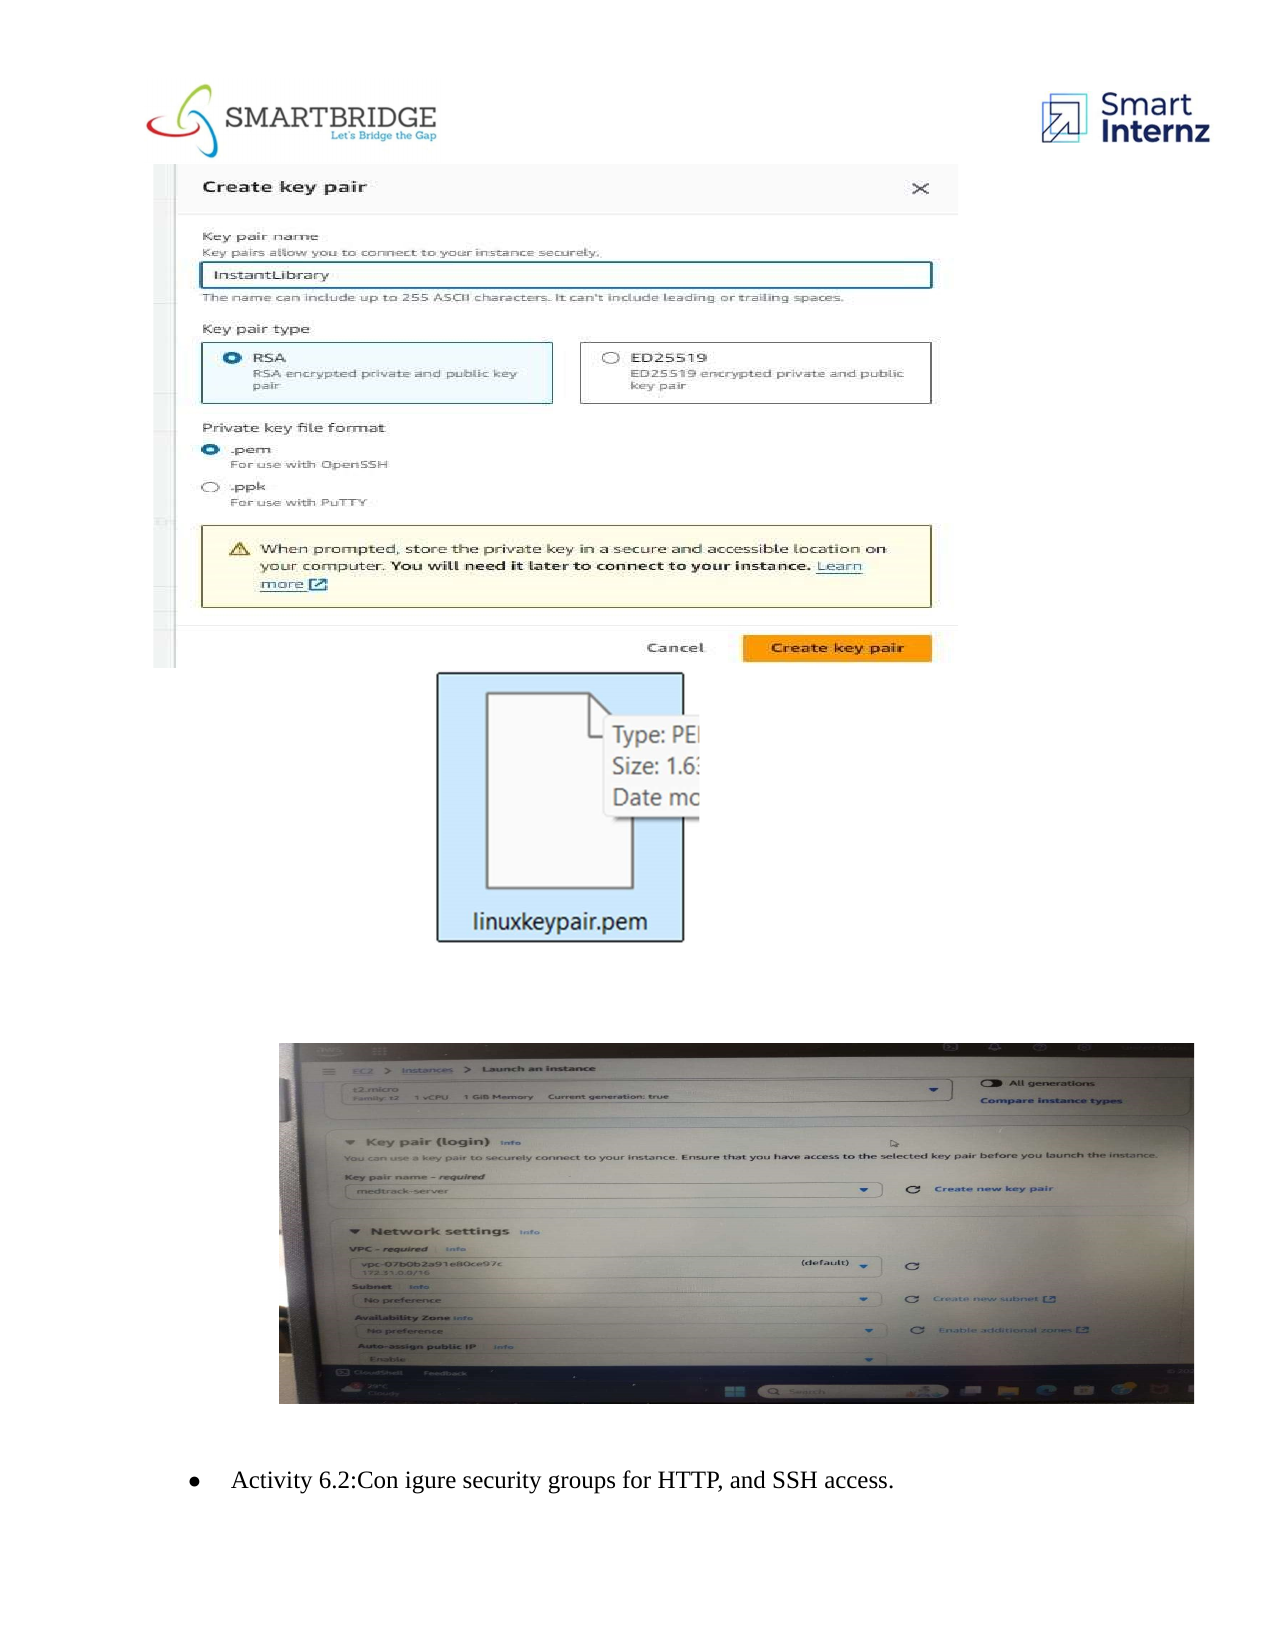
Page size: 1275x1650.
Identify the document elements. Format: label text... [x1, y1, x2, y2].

picture [143, 78, 441, 163]
list Activity 6.2:Con igure security groups for HTTP, and SSH access. [187, 1465, 1127, 1494]
picture [434, 670, 700, 949]
picture [279, 1043, 1195, 1404]
picture [1037, 91, 1215, 143]
picture [153, 164, 959, 668]
